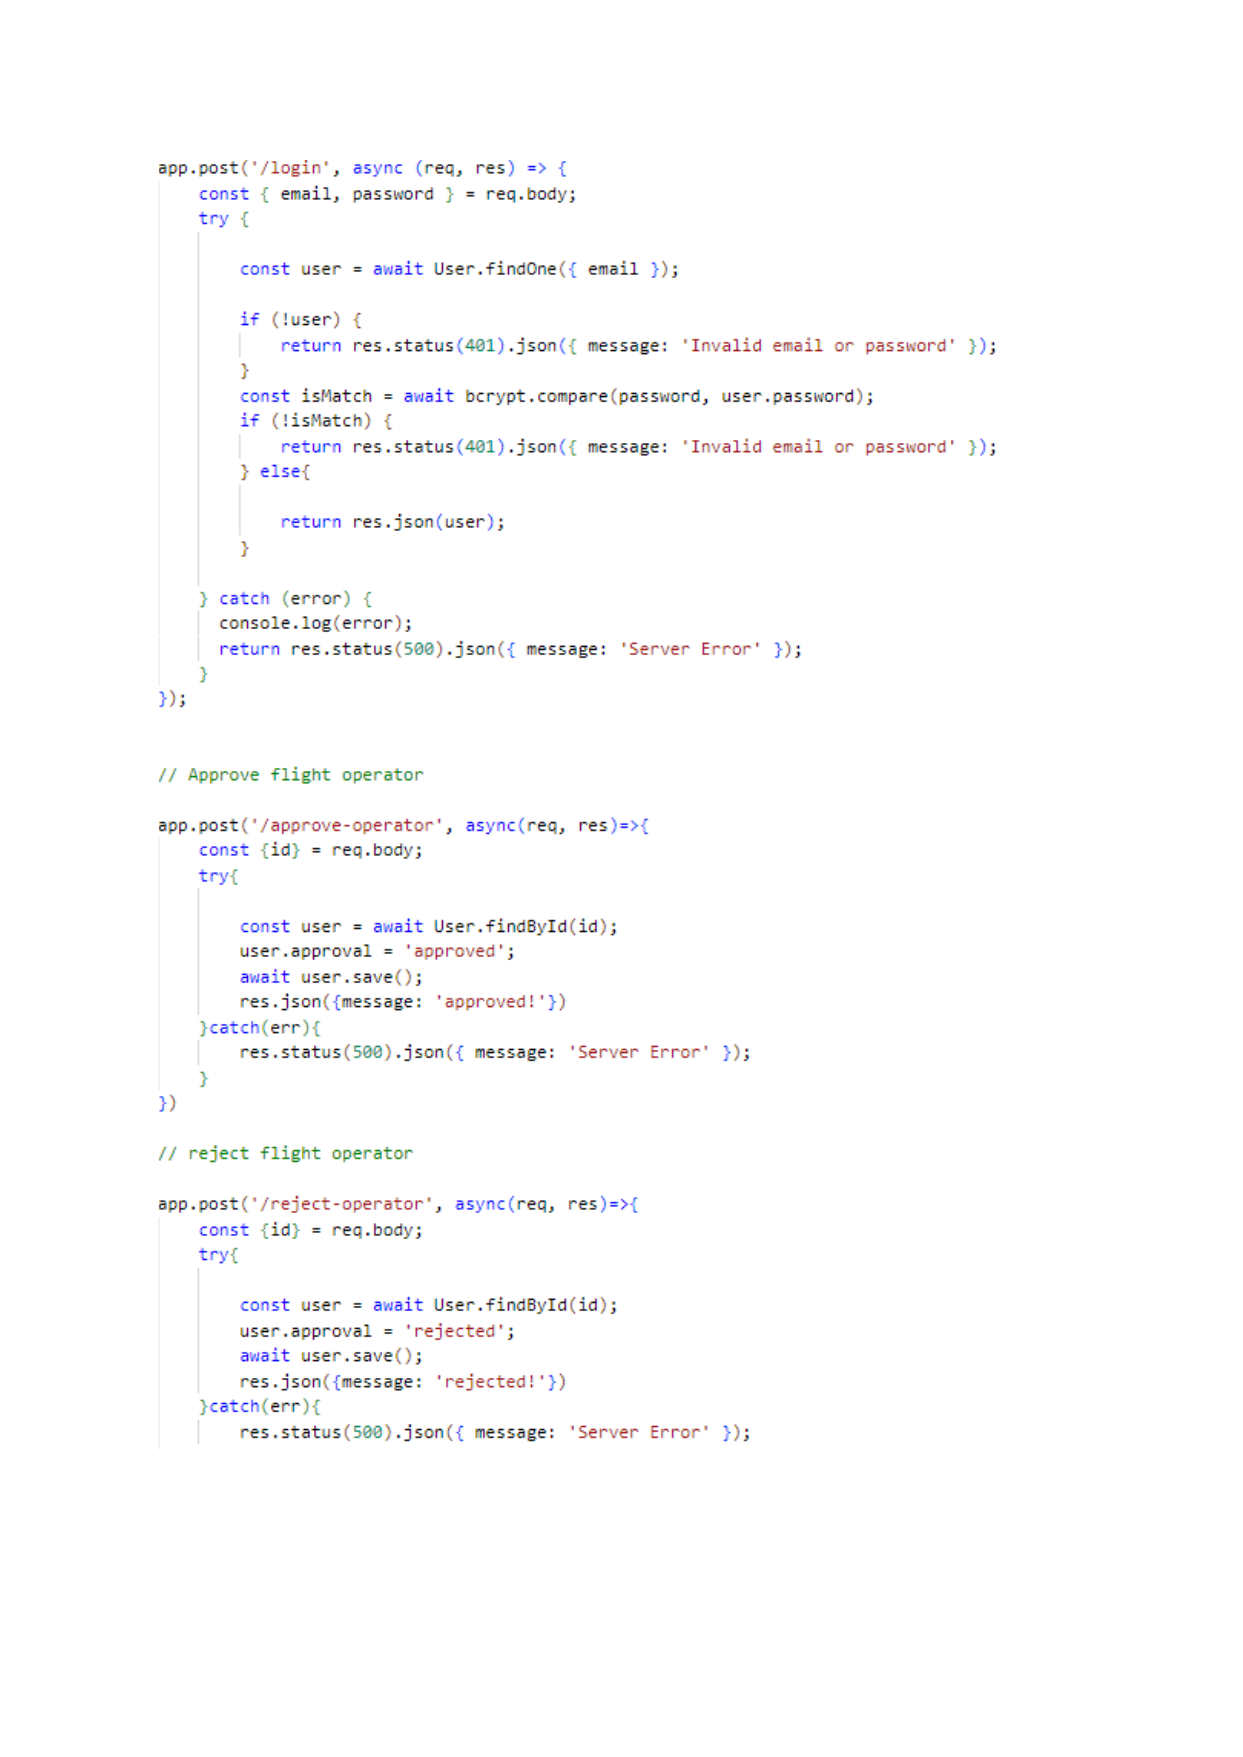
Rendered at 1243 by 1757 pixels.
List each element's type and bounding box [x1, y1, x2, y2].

picture [158, 160, 996, 1449]
